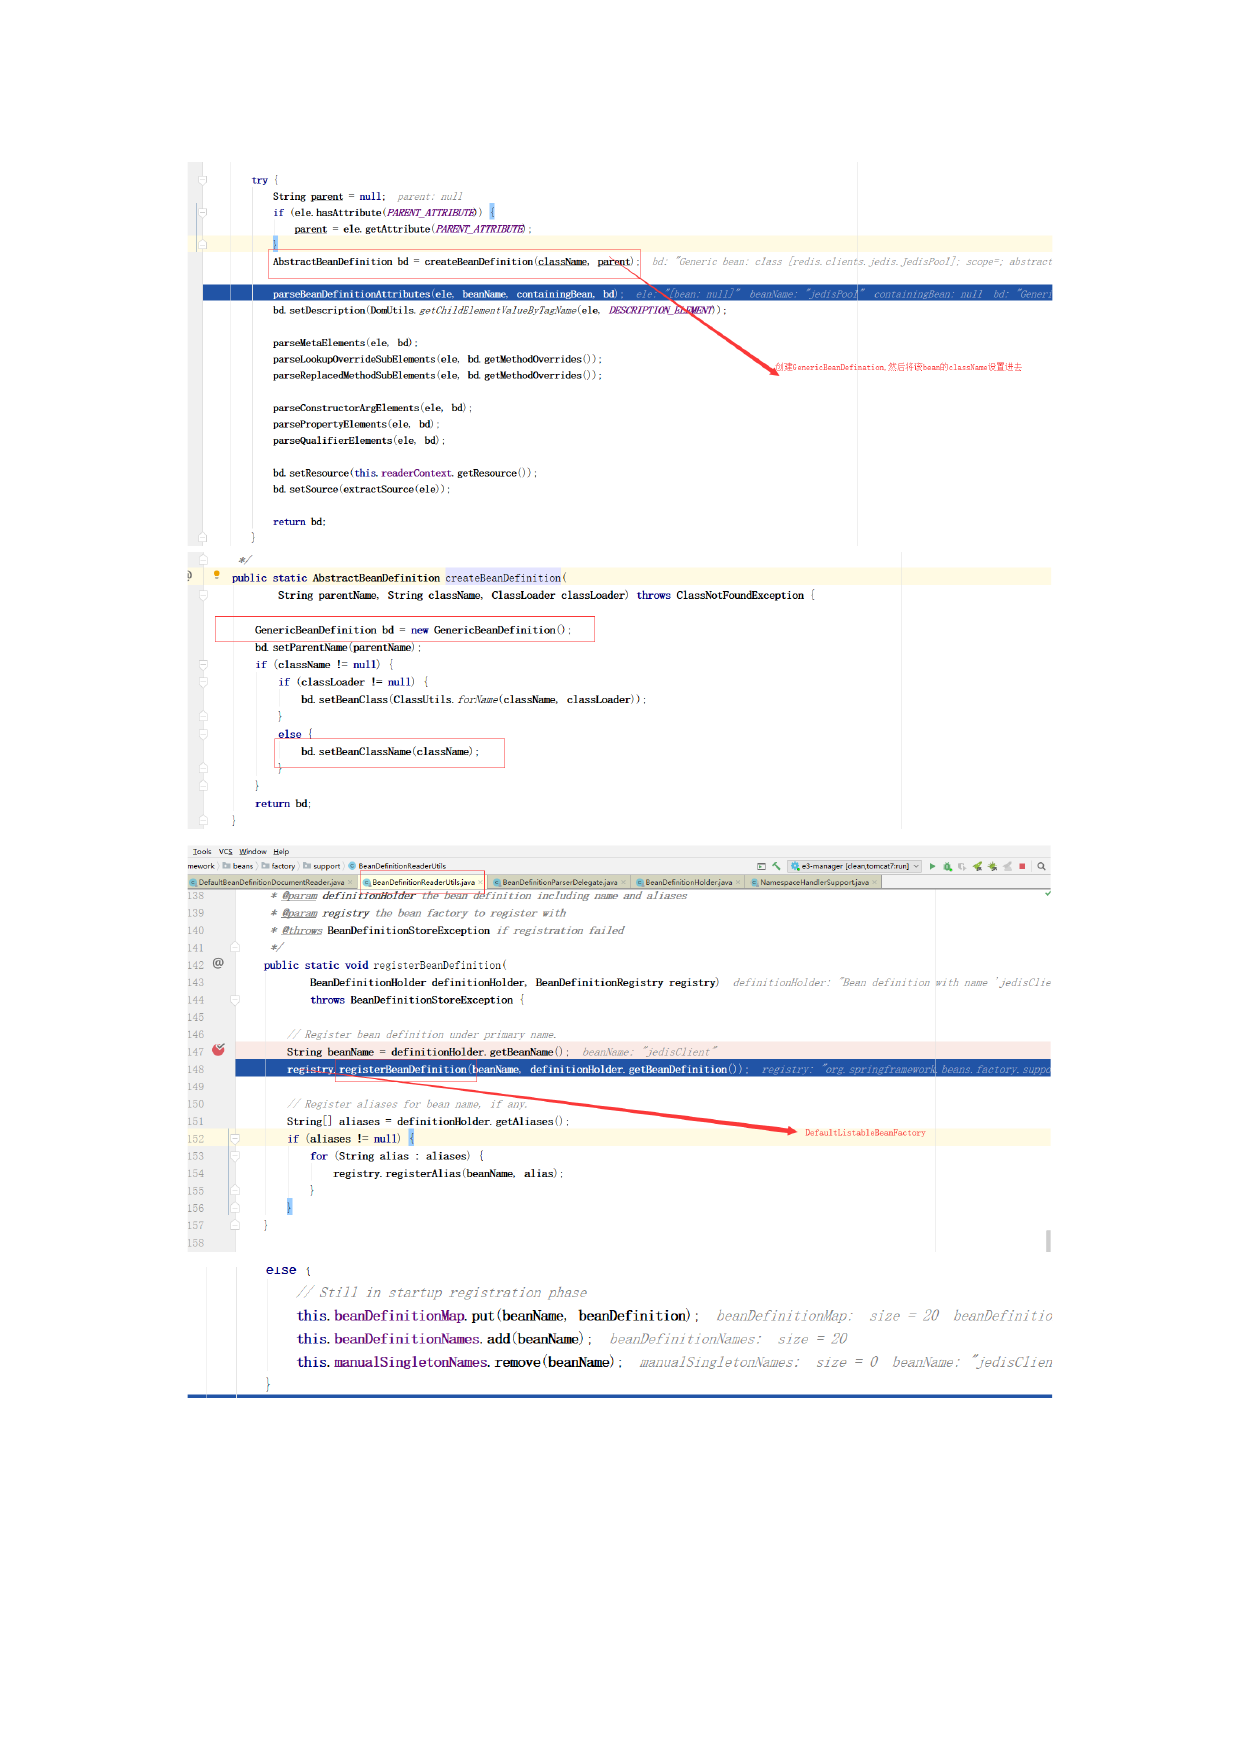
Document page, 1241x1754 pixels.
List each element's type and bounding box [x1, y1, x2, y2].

picture [187, 552, 1052, 829]
picture [187, 844, 1051, 1252]
picture [187, 1267, 1053, 1398]
picture [187, 162, 1053, 546]
